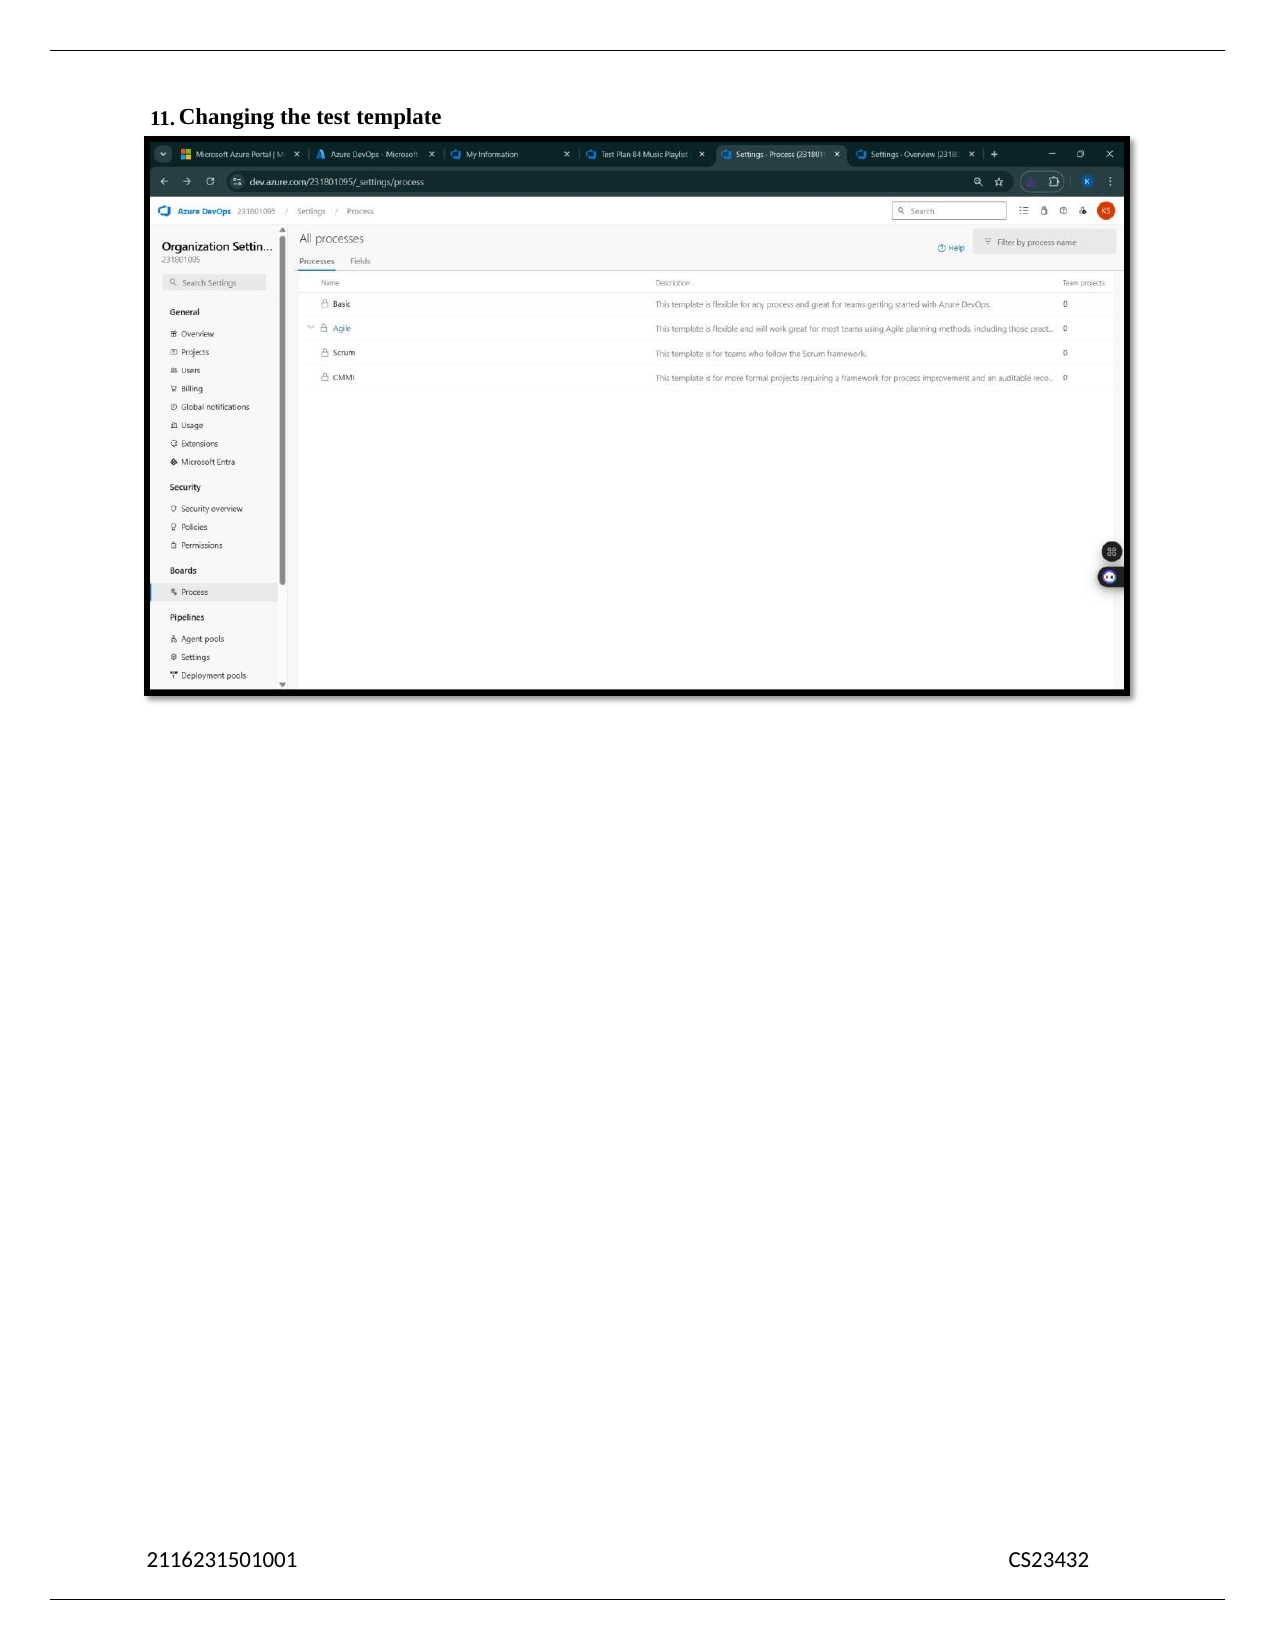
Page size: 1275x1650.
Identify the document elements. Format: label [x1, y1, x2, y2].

picture [139, 131, 1143, 709]
